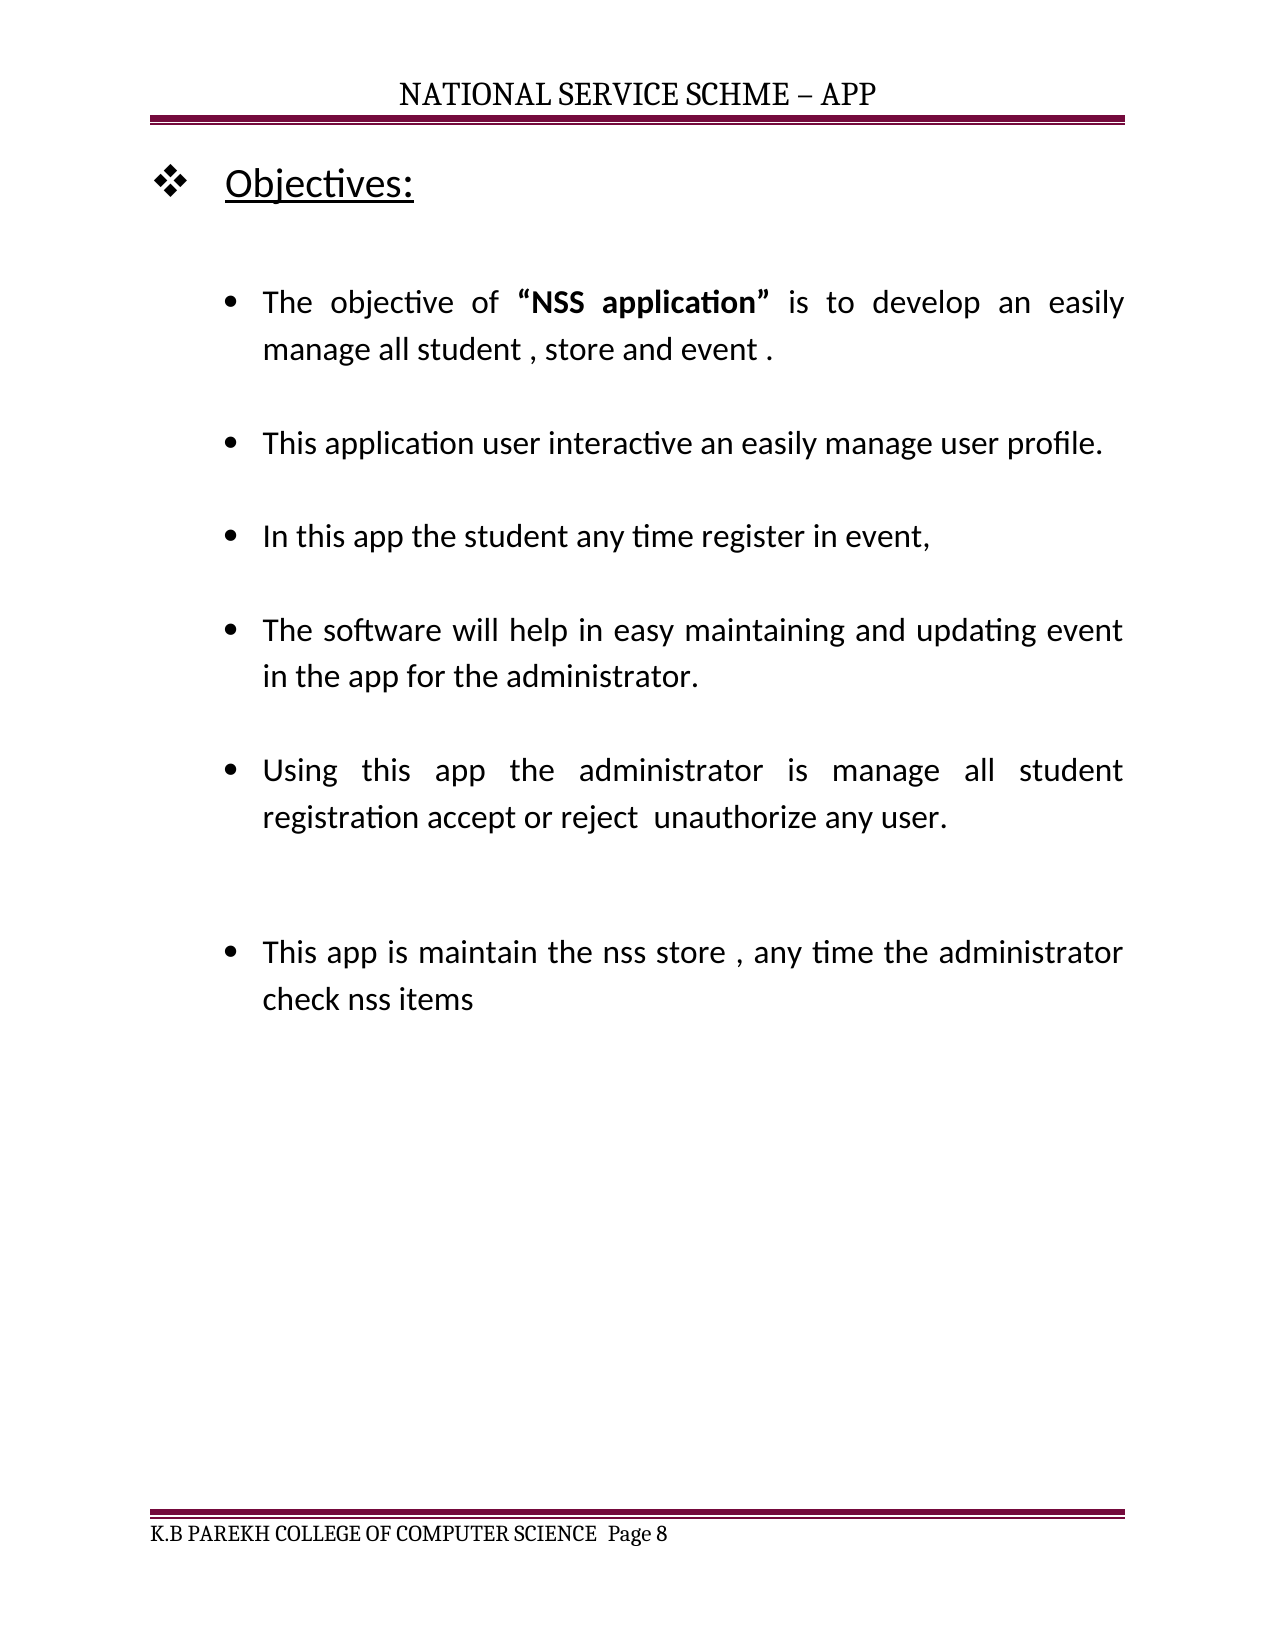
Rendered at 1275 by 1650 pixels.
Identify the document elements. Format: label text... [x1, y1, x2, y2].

list The objective of “NSS application” is to develop an easily manage all student , store and event . [225, 281, 1125, 369]
list In this app the student any time register in event, [225, 515, 1125, 556]
list This application user interactive an easily manage user profile. [225, 422, 1125, 462]
list Objectives: [150, 153, 1125, 209]
list Using this app the administrator is manage all student registration accept or reject unauthorize any user. [225, 749, 1125, 837]
list This app is maintain the nss store , any time the administrator check nss items [225, 931, 1125, 1018]
list The software will help in easy maintaining and updating event in the app for the administrator. [225, 609, 1125, 696]
